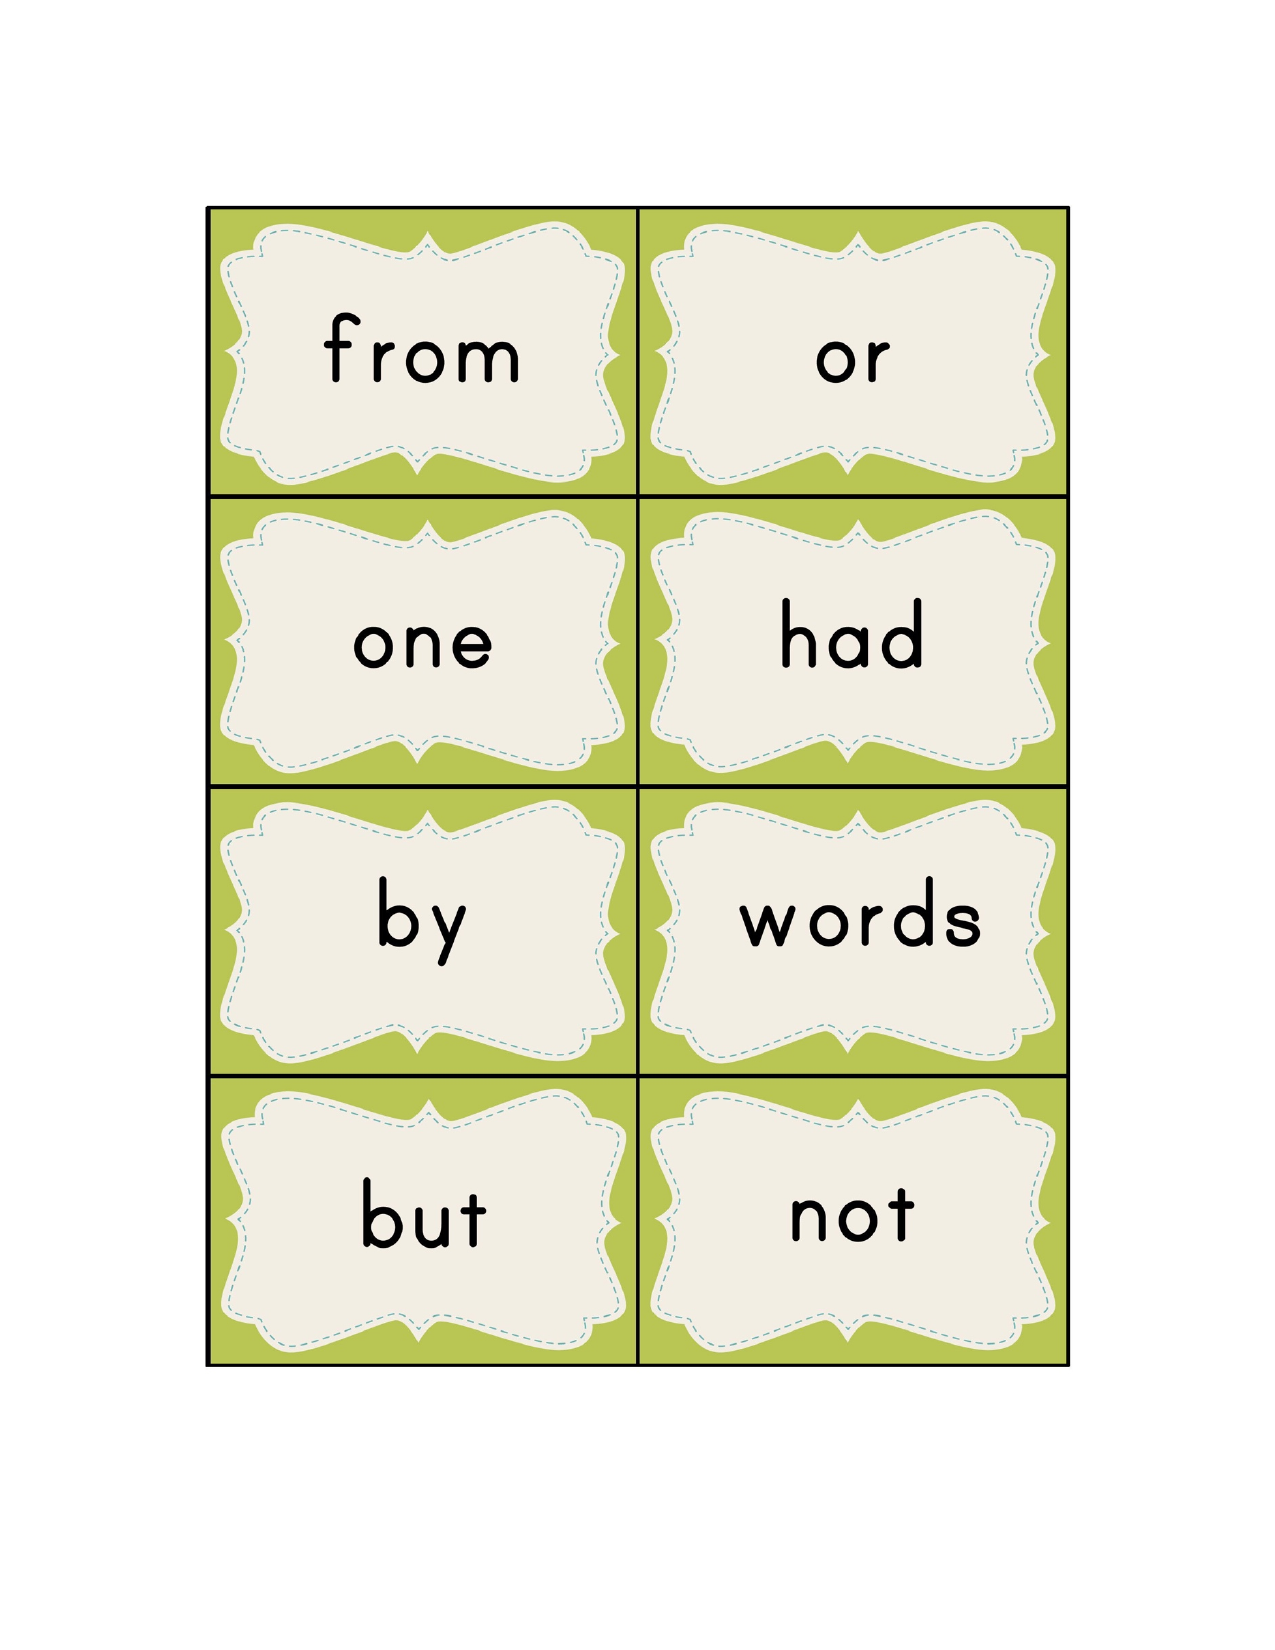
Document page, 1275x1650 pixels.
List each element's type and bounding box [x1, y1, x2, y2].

picture [150, 150, 1125, 1414]
